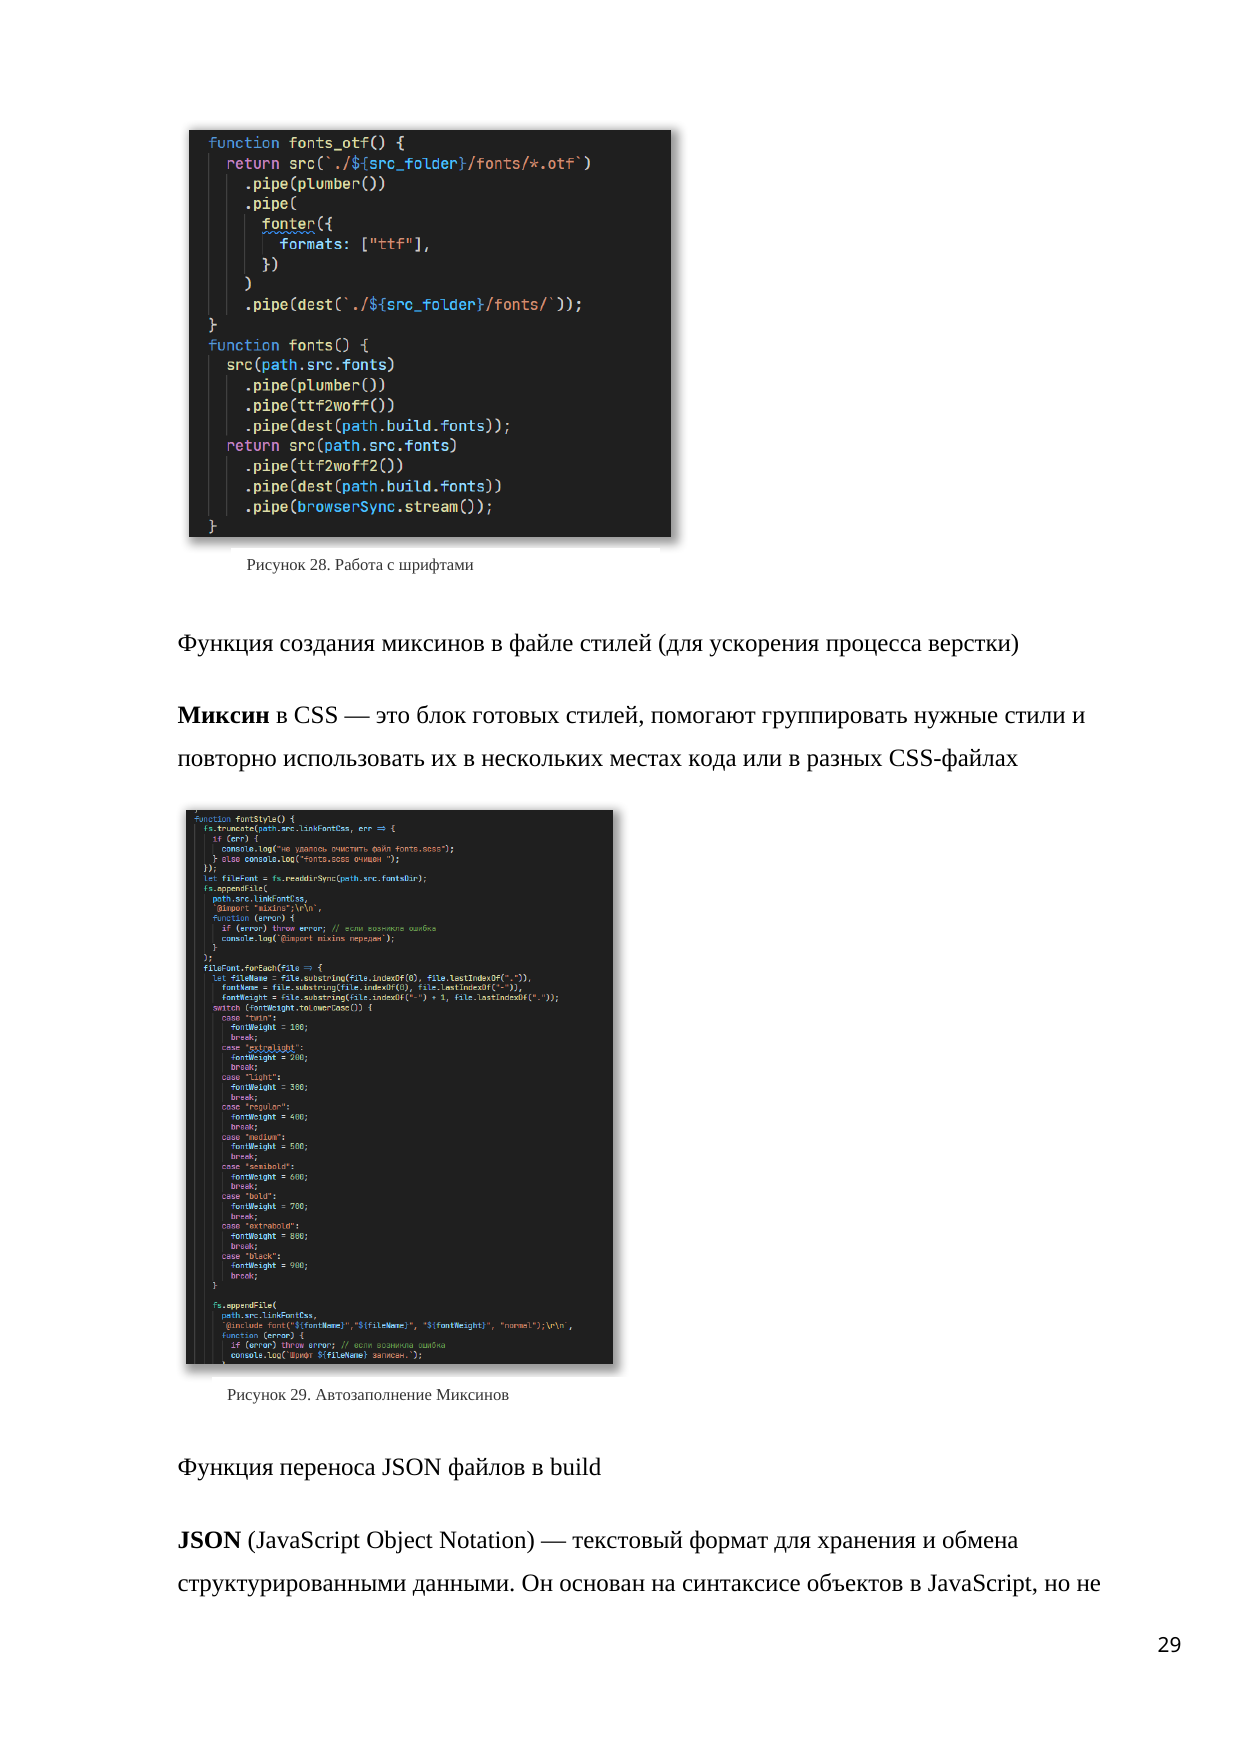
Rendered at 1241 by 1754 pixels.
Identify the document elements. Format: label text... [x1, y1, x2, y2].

picture [189, 130, 671, 537]
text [177, 1525, 1181, 1597]
picture [186, 810, 613, 1364]
text Функция создания миксинов в файле стилей (для ускорения процесса верстки) [177, 628, 1181, 657]
text Функция переноса JSON файлов в build [177, 1452, 1181, 1481]
text Миксин в CSS — это блок готовых стилей, помогают группировать нужные стили и повторно использовать их в нескольких местах кода или в разных CSS-файлах [177, 700, 1181, 772]
